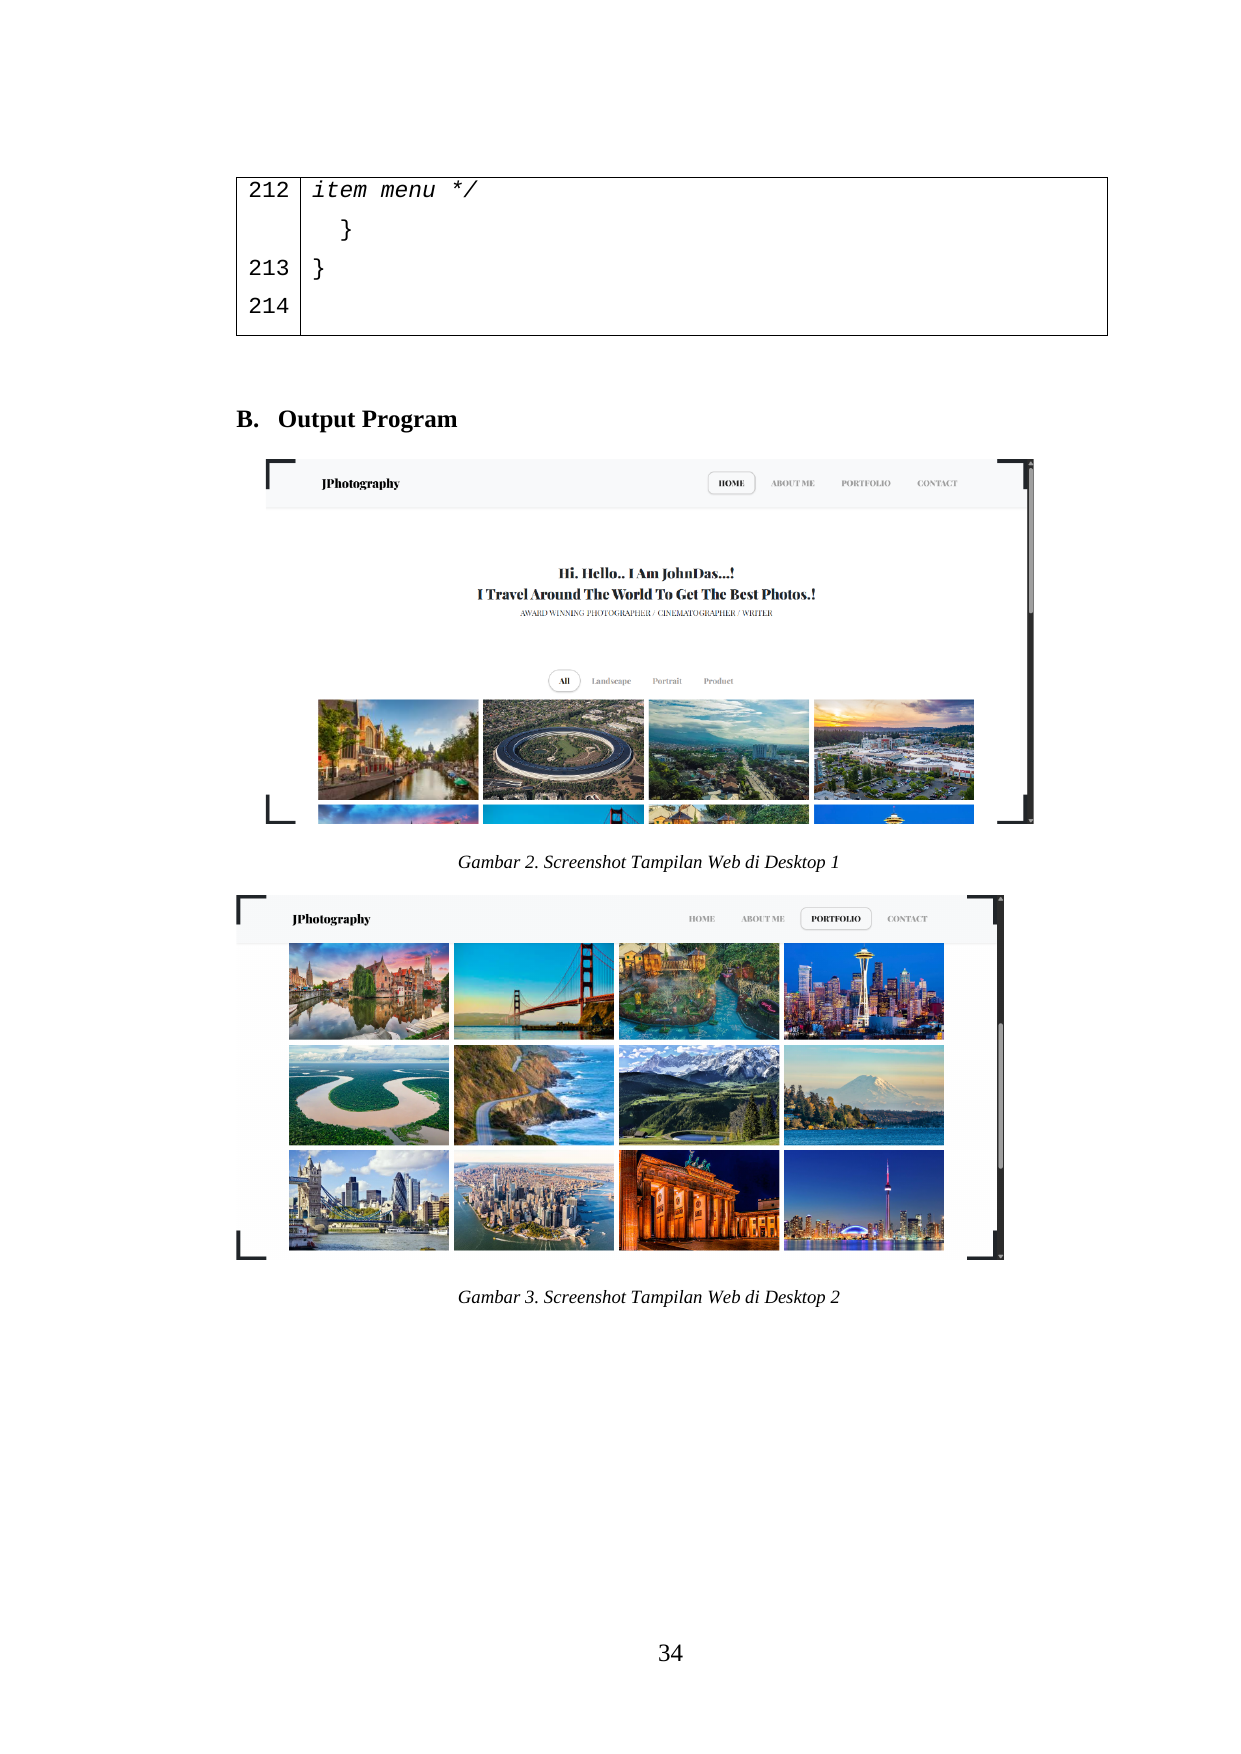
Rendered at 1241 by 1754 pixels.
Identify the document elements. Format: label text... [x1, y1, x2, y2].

picture [611, 818, 622, 824]
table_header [301, 178, 1107, 335]
picture [265, 459, 1034, 824]
picture [610, 809, 621, 817]
text Gambar 3. Screenshot Tampilan Web di Desktop 2 [236, 1286, 1063, 1308]
subtitle Output Program [236, 404, 1063, 433]
picture [236, 895, 1004, 1260]
text Gambar 2. Screenshot Tampilan Web di Desktop 1 [236, 851, 1063, 872]
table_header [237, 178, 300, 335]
